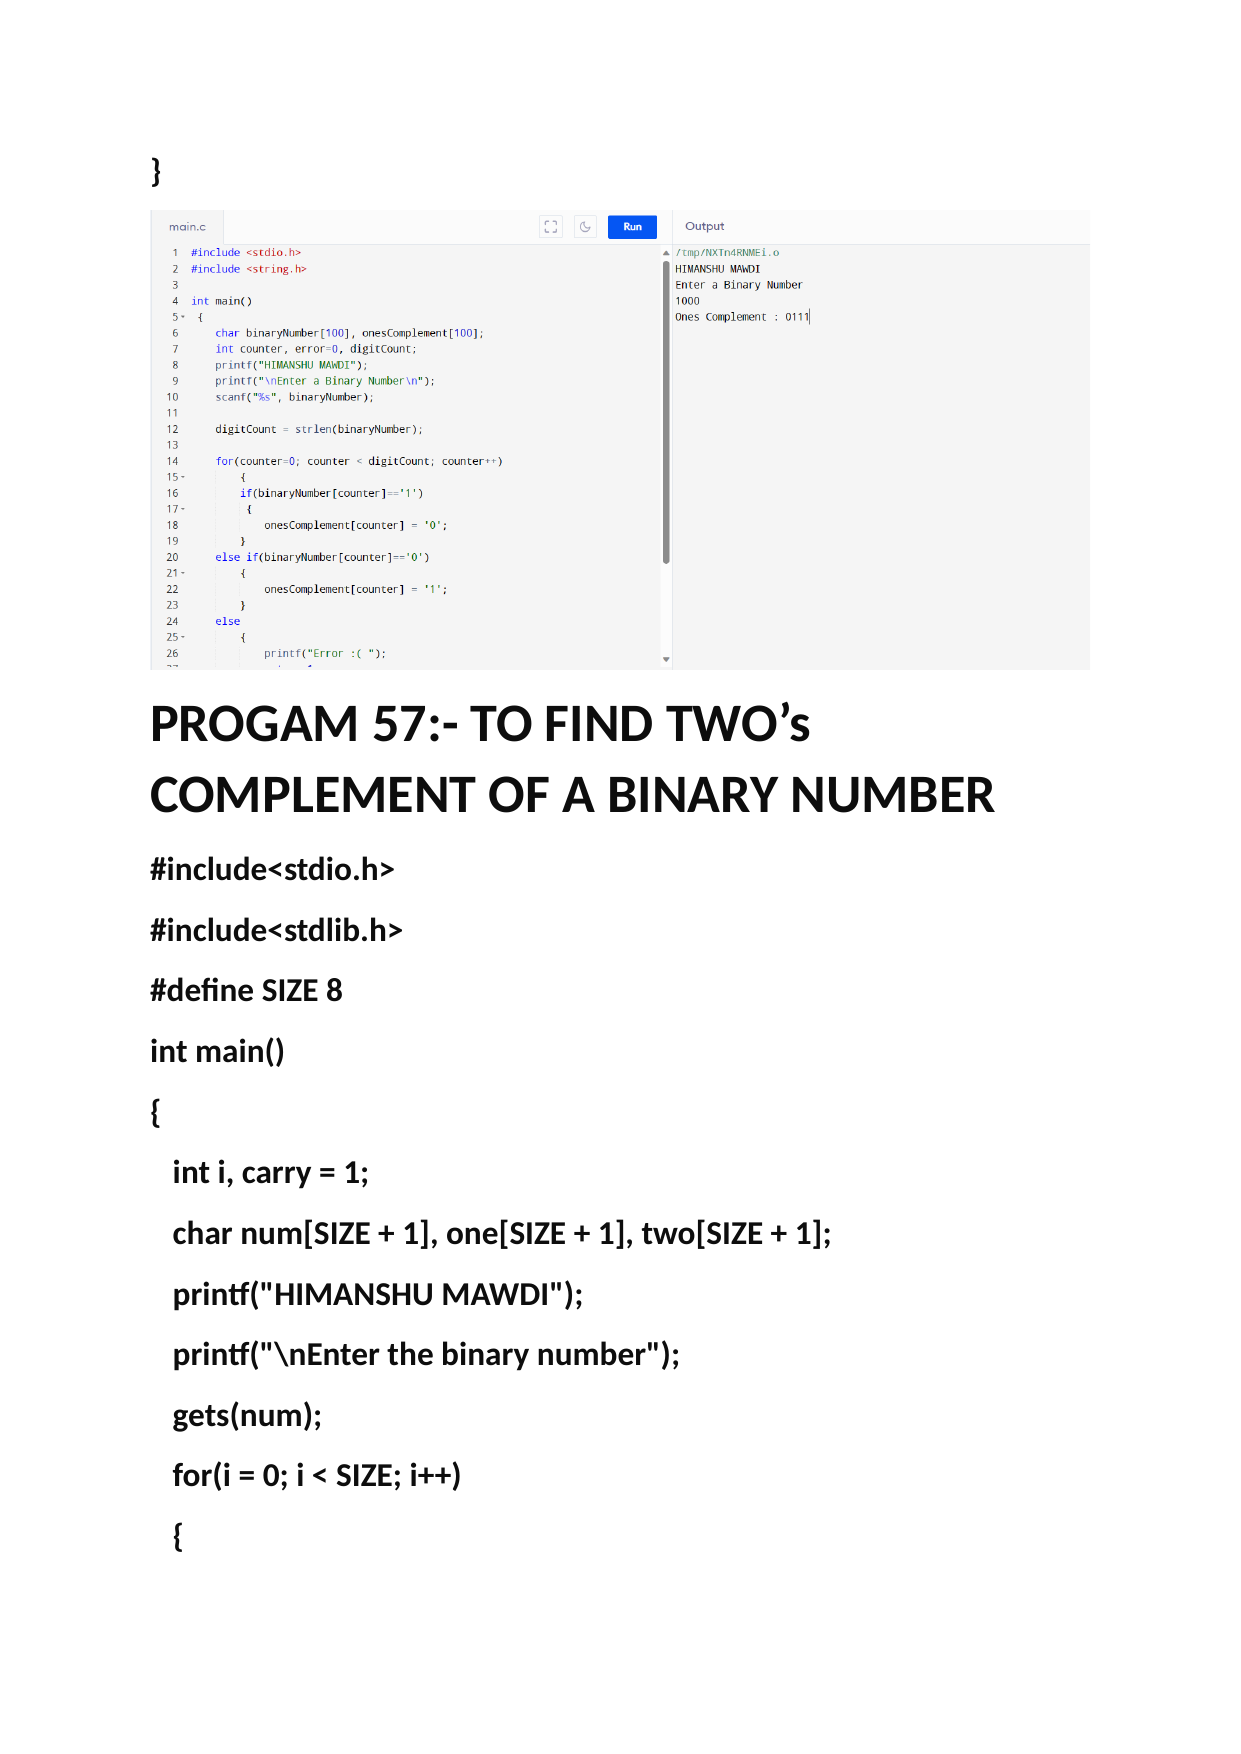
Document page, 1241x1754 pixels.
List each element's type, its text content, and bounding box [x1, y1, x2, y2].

text { [150, 1091, 1090, 1131]
text for(i = 0; i < SIZE; i++) [150, 1454, 1090, 1495]
text char num[SIZE + 1], one[SIZE + 1], two[SIZE + 1]; [150, 1212, 1090, 1253]
text } [150, 150, 1090, 191]
picture [150, 210, 1091, 670]
text gets(num); [150, 1394, 1090, 1434]
text printf("HIMANSHU MAWDI"); [150, 1273, 1090, 1313]
text #define SIZE 8 [150, 969, 1090, 1010]
text int main() [150, 1030, 1090, 1071]
text int i, carry = 1; [150, 1151, 1090, 1192]
text #include<stdio.h> [150, 848, 1090, 889]
text printf("\nEnter the binary number"); [150, 1333, 1090, 1374]
text PROGAM 57:- TO FIND TWO’s COMPLEMENT OF A BINARY NUMBER [150, 689, 1090, 826]
text { [150, 1515, 1090, 1556]
text #include<stdlib.h> [150, 909, 1090, 949]
